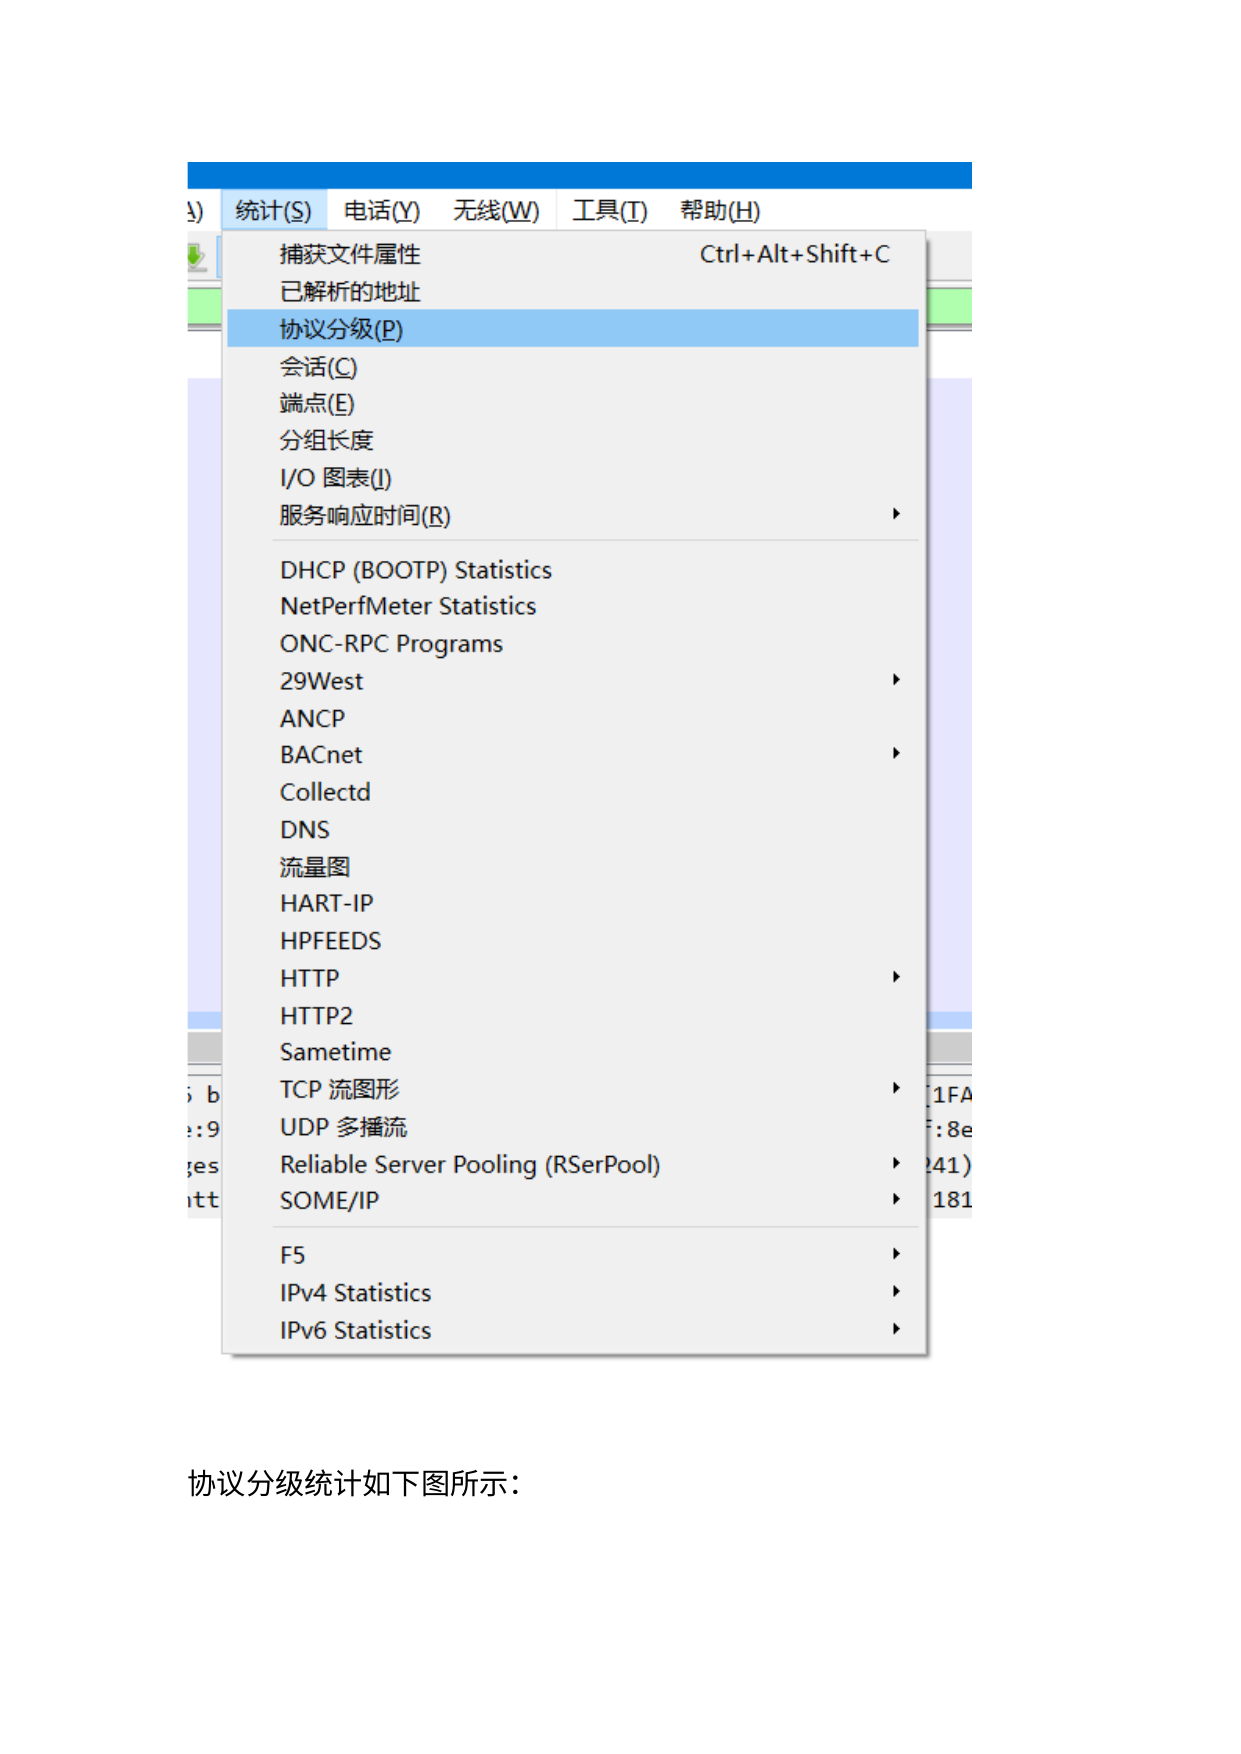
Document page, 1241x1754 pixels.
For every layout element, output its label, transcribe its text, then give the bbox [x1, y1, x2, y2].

picture [187, 162, 972, 1411]
text 协议分级统计如下图所示： [187, 1449, 1053, 1514]
